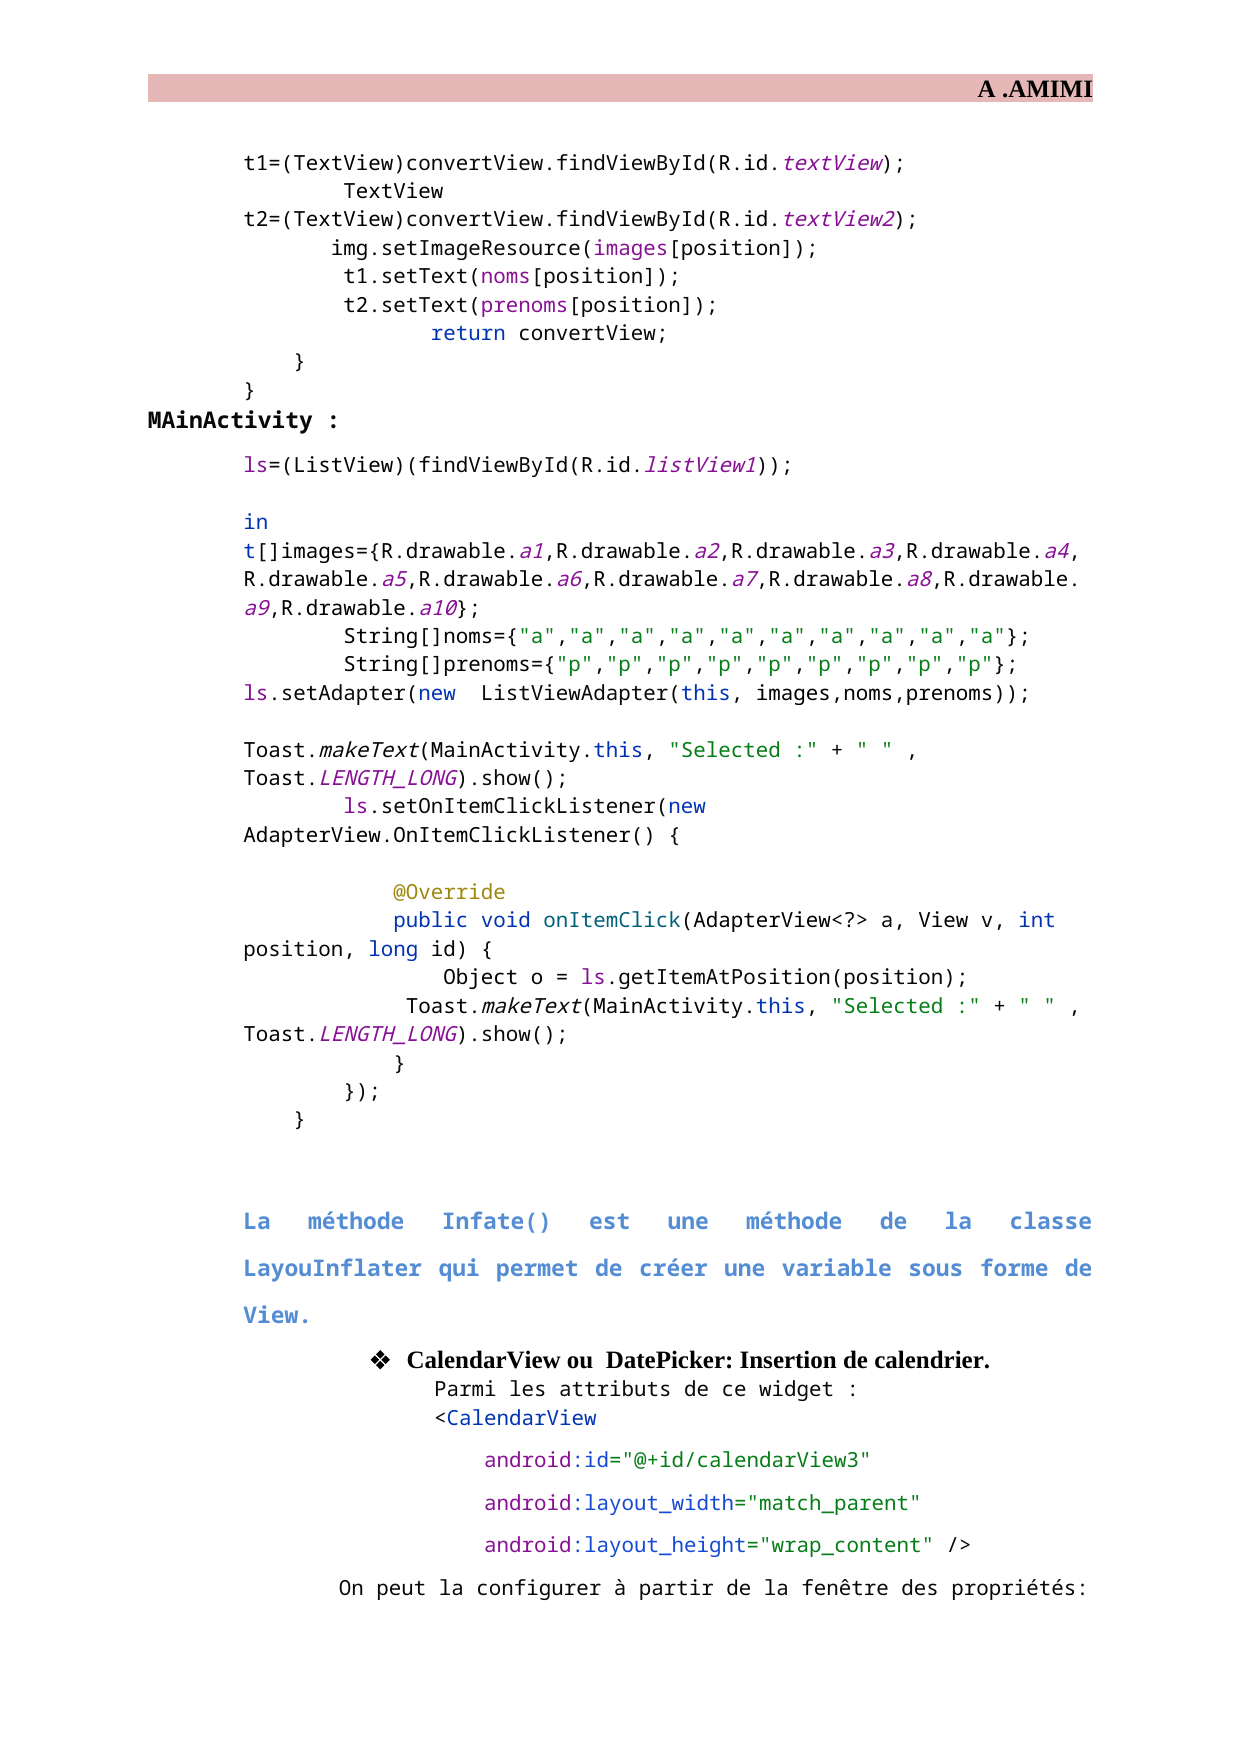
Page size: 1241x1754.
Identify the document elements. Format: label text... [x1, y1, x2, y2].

text MAinActivity : [148, 403, 1093, 435]
text <CalendarView android:id="@+id/calendarView3" android:layout_width="match_parent" android:layout_height="wrap_content" /> [434, 1403, 1093, 1559]
list CalendarView ou DatePicker: Insertion de calendrier. [369, 1345, 1093, 1374]
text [243, 148, 1093, 403]
text Parmi les attributs de ce widget : [148, 1374, 1093, 1403]
text On peut la configurer à partir de la fenêtre des propriétés: [148, 1573, 1093, 1601]
text La méthode Infate() est une méthode de la classe LayouInflater qui permet de créer une variable sous forme de View. [243, 1205, 1093, 1330]
text ls=(ListView)(findViewById(R.id.listView1)); int[]images={R.drawable.a1,R.drawable.a2,R.drawable.a3,R.drawable.a4,R.drawable.a5,R.drawable.a6,R.drawable.a7,R.drawable.a8,R.drawable.a9,R.drawable.a10}; String[]noms={"a","a","a","a","a","a","a","a","a","a"}; String[]prenoms={"p","p","p","p","p","p","p","p","p"}; ls.setAdapter(new ListViewAdapter(this, images,noms,prenoms)); Toast.makeText(MainActivity.this, "Selected :" + " " , Toast.LENGTH_LONG).show(); ls.setOnItemClickListener(new AdapterView.OnItemClickListener() { @Override public void onItemClick(AdapterView<?> a, View v, int position, long id) { Object o = ls.getItemAtPosition(position); Toast.makeText(MainActivity.this, "Selected :" + " " , Toast.LENGTH_LONG).show(); } }); } [243, 450, 1093, 1133]
